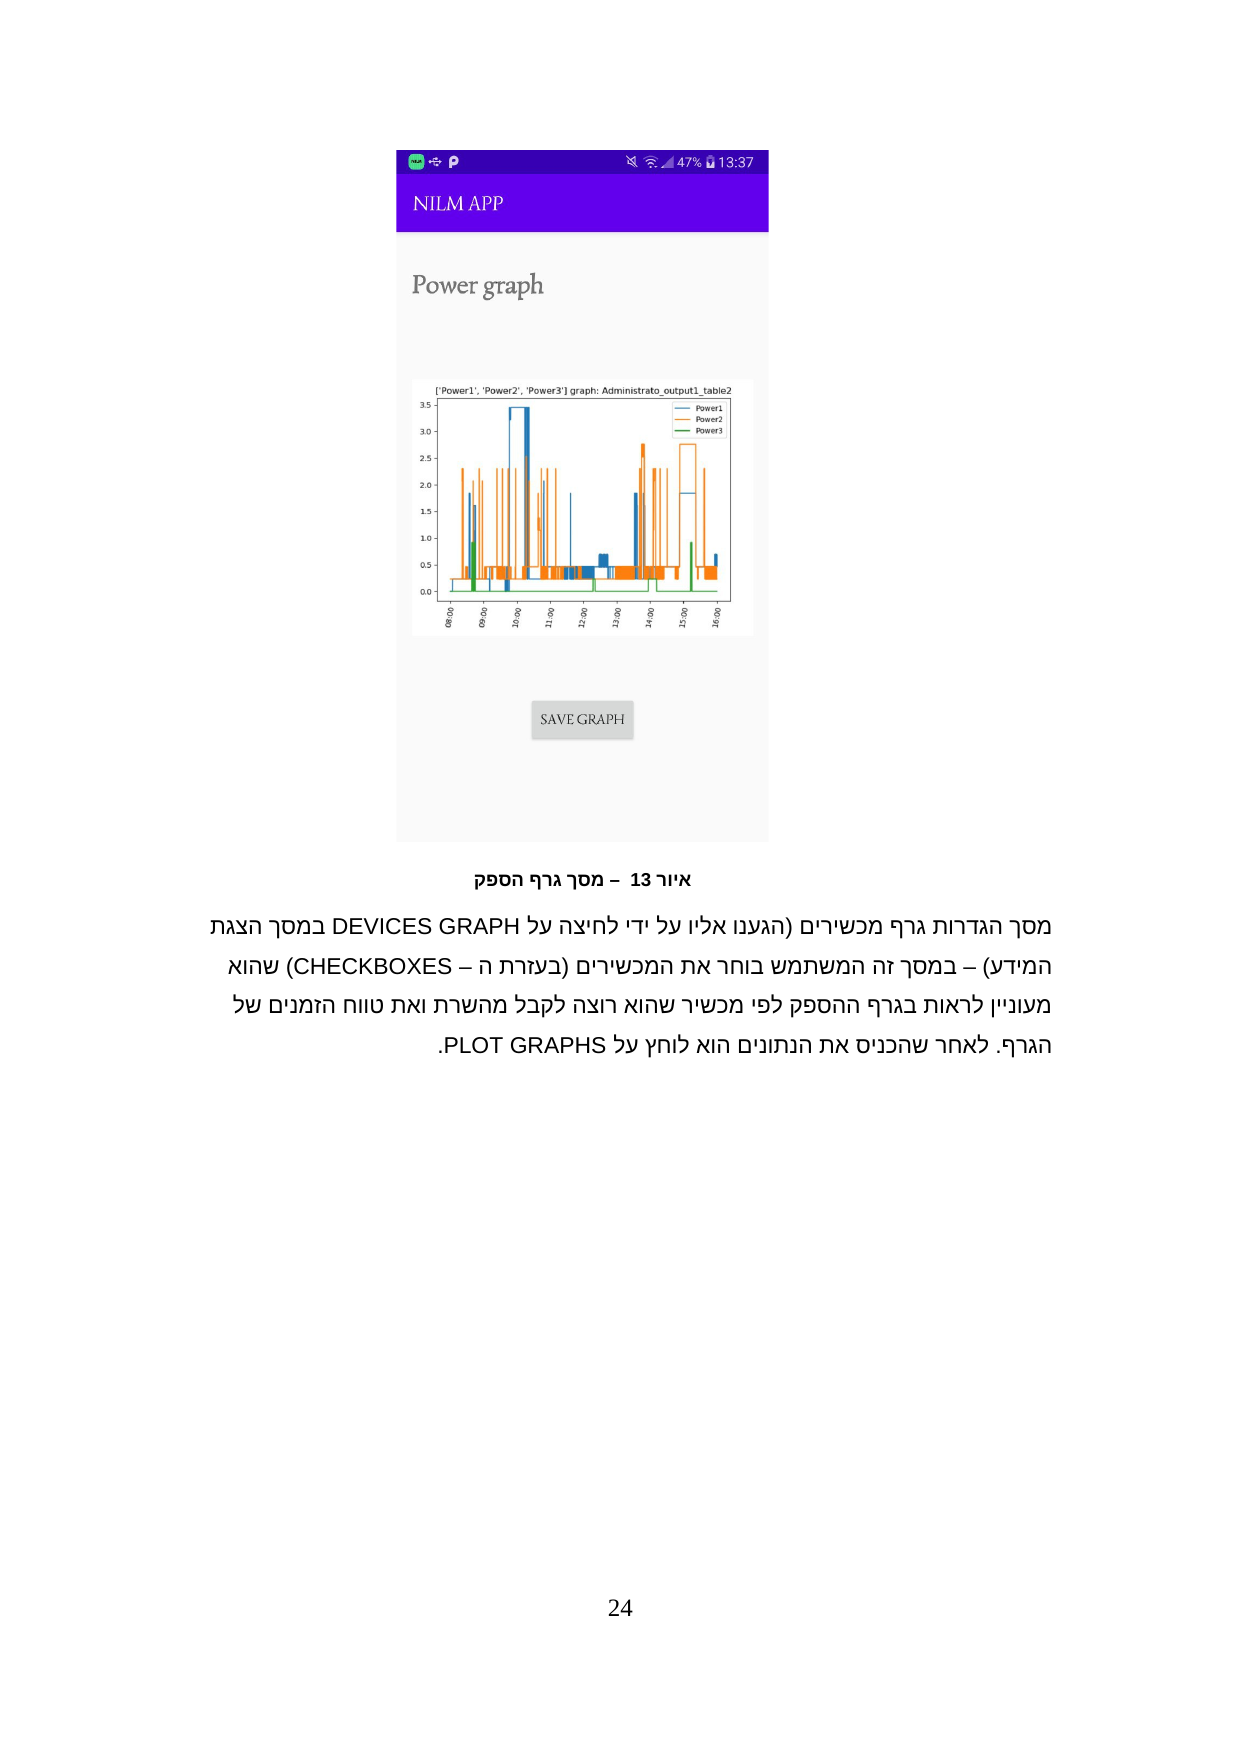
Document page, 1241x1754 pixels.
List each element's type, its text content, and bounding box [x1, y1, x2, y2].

picture [396, 150, 769, 842]
text מסך הגדרות גרף מכשירים (הגענו אליו על ידי לחיצה על DEVICES GRAPH במסך הצגת המידע) – במסך זה המשתמש בוחר את המכשירים (בעזרת ה – CHECKBOXES) שהוא מעוניין לראות בגרף ההספק לפי מכשיר שהוא רוצה לקבל מהשרת ואת טווח הזמנים של הגרף. לאחר שהכניס את הנתונים הוא לוחץ על PLOT GRAPHS. [187, 913, 1053, 1058]
text איור 13 – מסך גרף הספק [187, 868, 978, 890]
